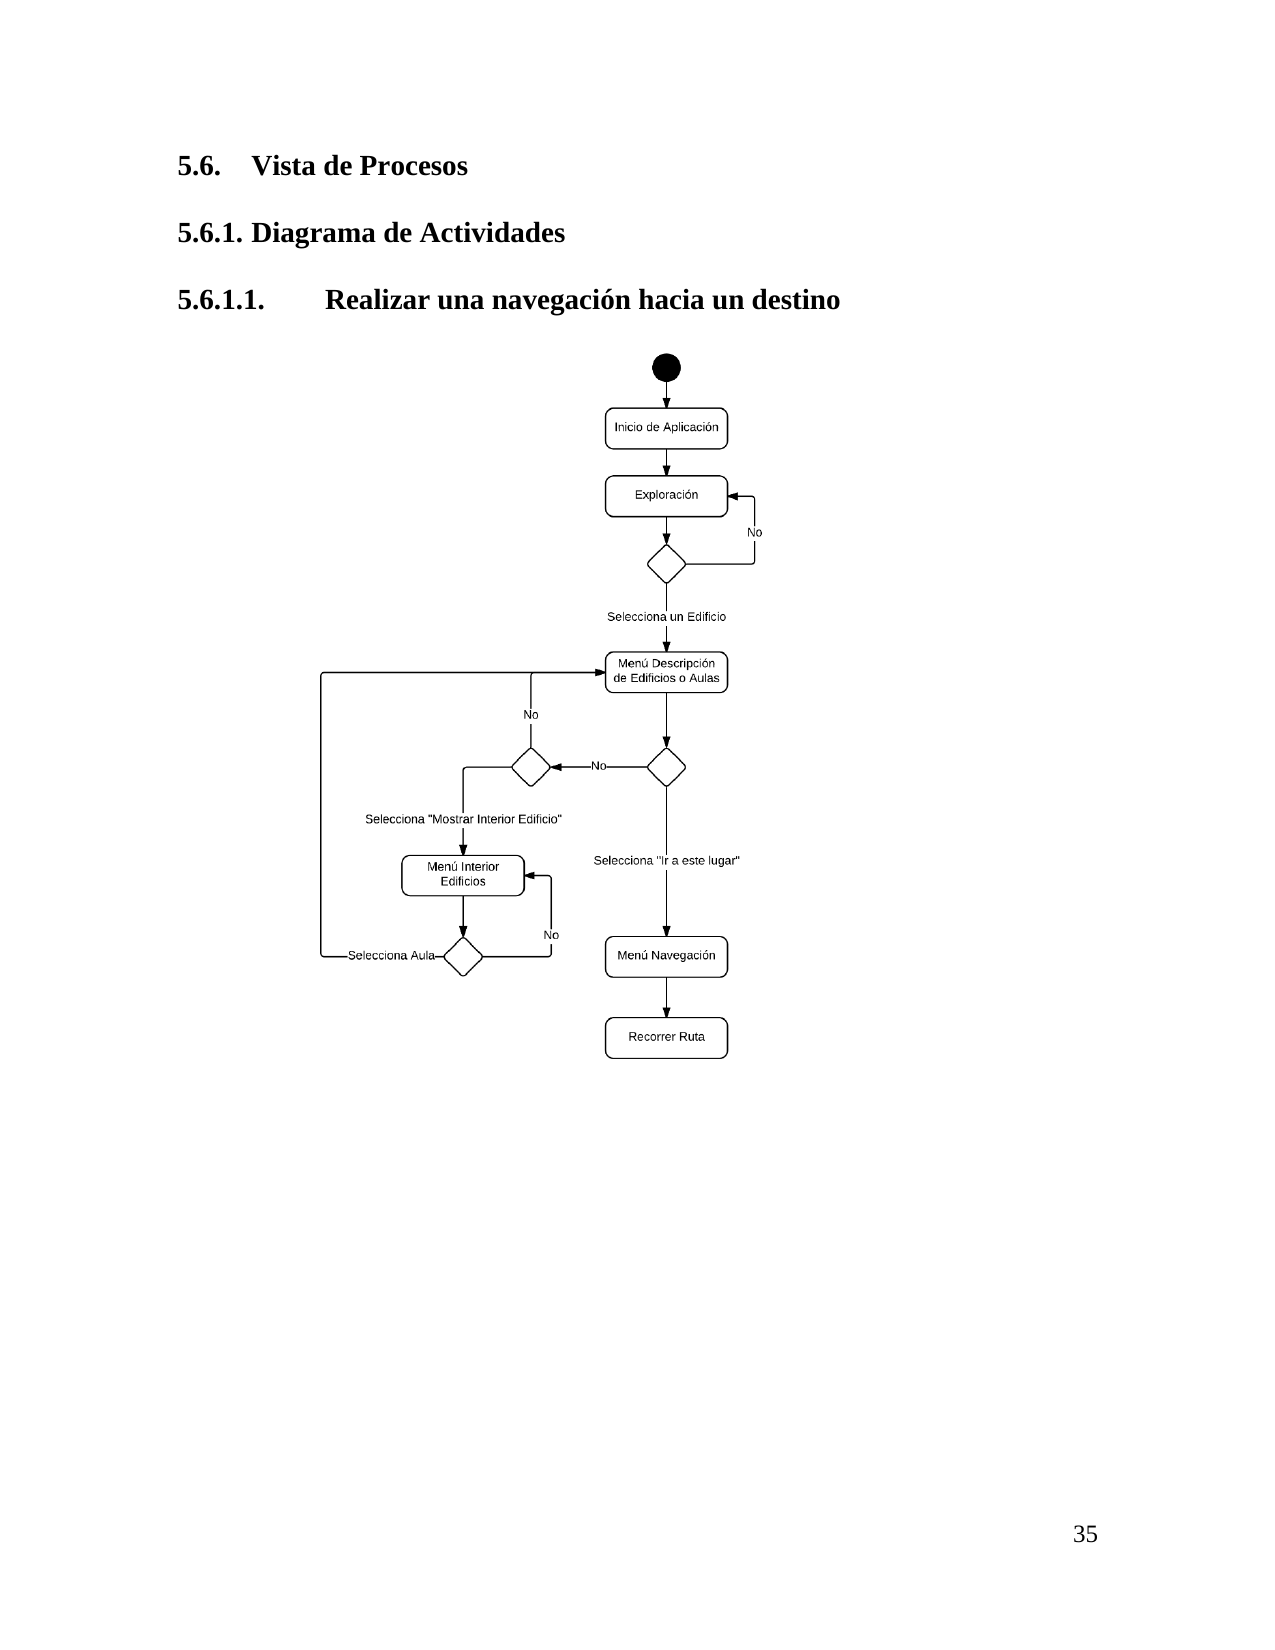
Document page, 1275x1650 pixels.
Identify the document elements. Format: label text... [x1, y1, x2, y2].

subtitle Vista de Procesos [177, 148, 1098, 181]
picture [307, 348, 968, 1129]
subtitle Diagrama de Actividades [177, 215, 1098, 248]
subtitle Realizar una navegación hacia un destino [177, 282, 1098, 315]
